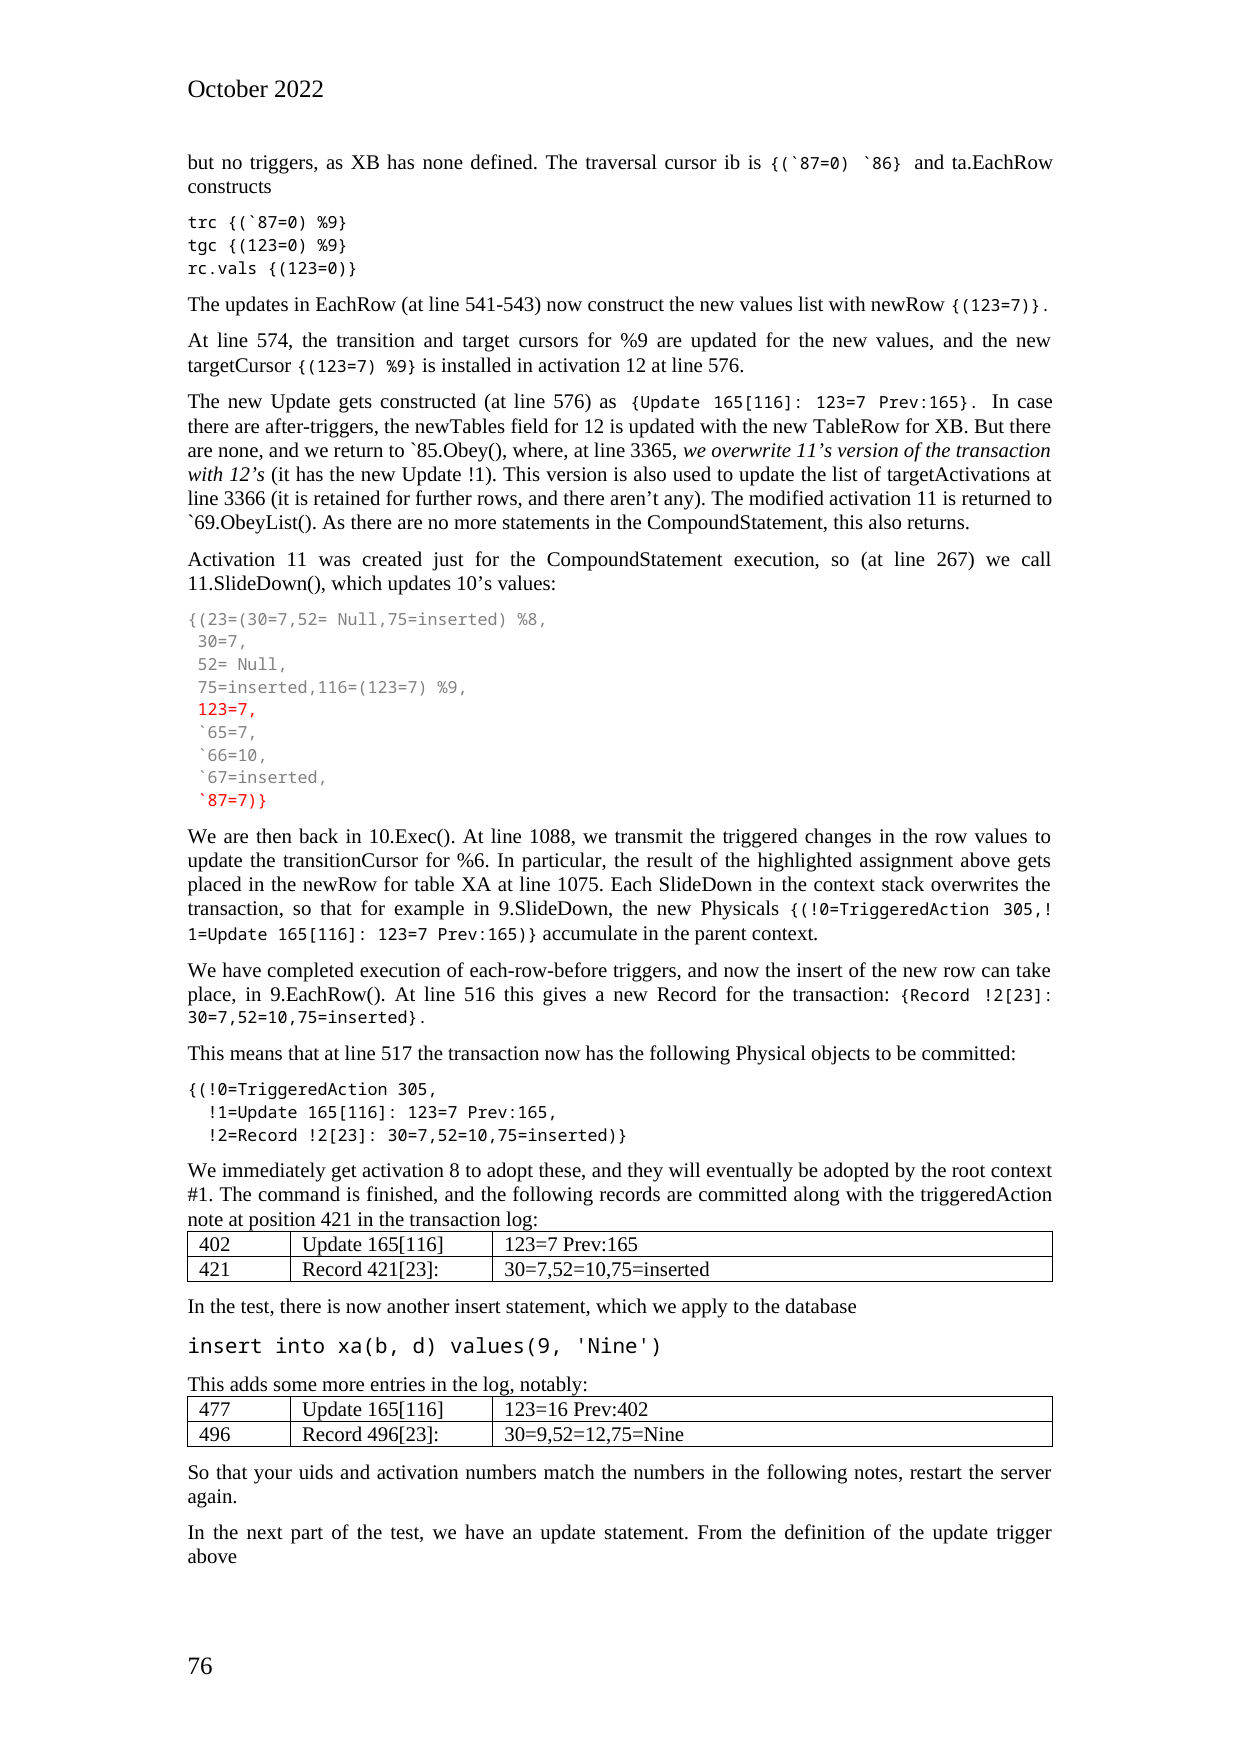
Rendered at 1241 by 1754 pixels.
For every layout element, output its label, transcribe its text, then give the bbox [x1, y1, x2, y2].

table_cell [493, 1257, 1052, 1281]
text So that your uids and activation numbers match the numbers in the following notes, restart the server again. [187, 1459, 1053, 1508]
text At line 574, the transition and target cursors for %9 are updated for the new values, and the new targetCursor {(123=7) %9} is installed in activation 12 at line 576. [187, 328, 1053, 377]
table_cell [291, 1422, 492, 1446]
text {(23=(30=7,52= Null,75=inserted) %8, [187, 607, 1053, 630]
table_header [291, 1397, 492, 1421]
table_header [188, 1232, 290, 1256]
text The new Update gets constructed (at line 576) as {Update 165[116]: 123=7 Prev:165}. In case there are after-triggers, the newTables field for 12 is updated with the new TableRow for XB. But there are none, and we return to `85.Obey(), where, at line 3365, we overwrite 11’s version of the transaction with 12’s (it has the new Update !1). This version is also used to update the list of targetActivations at line 3366 (it is retained for further rows, and there aren’t any). The modified activation 11 is returned to `69.ObeyList(). As there are no more statements in the CompoundStatement, this also returns. [187, 389, 1053, 534]
text insert into xa(b, d) values(9, 'Nine') [187, 1331, 1053, 1359]
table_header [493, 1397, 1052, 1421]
text 52= Null, [187, 653, 1053, 675]
text This means that at line 517 the transaction now has the following Physical objects to be committed: [187, 1041, 1053, 1065]
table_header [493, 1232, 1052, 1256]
text Activation 11 was created just for the CompoundStatement execution, so (at line 267) we call 11.SlideDown(), which updates 10’s values: [187, 547, 1053, 595]
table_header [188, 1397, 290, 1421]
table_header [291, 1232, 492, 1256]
text but no triggers, as XB has none defined. The traversal cursor ib is {(`87=0) `86} and ta.EachRow constructs [187, 150, 1053, 198]
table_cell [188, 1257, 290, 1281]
text 123=7, [187, 698, 1053, 721]
text !2=Record !2[23]: 30=7,52=10,75=inserted)} [187, 1123, 1053, 1146]
text {(!0=TriggeredAction 305, [187, 1078, 1053, 1100]
text In the next part of the test, we have an update statement. From the definition of the update trigger above [187, 1520, 1053, 1568]
text rc.vals {(123=0)} [187, 256, 1053, 279]
text `87=7)} [187, 789, 1053, 812]
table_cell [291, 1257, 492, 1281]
text `66=10, [187, 743, 1053, 766]
text We have completed execution of each-row-before triggers, and now the insert of the new row can take place, in 9.EachRow(). At line 516 this gives a new Record for the transaction: {Record !2[23]: 30=7,52=10,75=inserted}. [187, 957, 1053, 1029]
text We are then back in 10.Exec(). At line 1088, we transmit the triggered changes in the row values to update the transitionCursor for %6. In particular, the result of the highlighted assignment above gets placed in the newRow for table XA at line 1075. Each SlideDown in the context stack overwrites the transaction, so that for example in 9.SlideDown, the new Physicals {(!0=TriggeredAction 305,!1=Update 165[116]: 123=7 Prev:165)} accumulate in the parent context. [187, 824, 1053, 945]
text trc {(`87=0) %9} [187, 211, 1053, 234]
text tgc {(123=0) %9} [187, 234, 1053, 256]
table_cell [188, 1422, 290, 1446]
text We immediately get activation 8 to adopt these, and they will eventually be adopted by the root context #1. The command is finished, and the following records are committed along with the triggeredAction note at position 421 in the transaction log: [187, 1158, 1053, 1231]
text 30=7, [187, 630, 1053, 653]
text In the test, there is now another insert statement, which we apply to the database [187, 1294, 1053, 1318]
text `65=7, [187, 721, 1053, 743]
text This adds some more entries in the log, notably: [187, 1372, 1053, 1396]
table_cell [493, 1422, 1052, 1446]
text 75=inserted,116=(123=7) %9, [187, 675, 1053, 698]
text !1=Update 165[116]: 123=7 Prev:165, [187, 1100, 1053, 1123]
text `67=inserted, [187, 766, 1053, 789]
text The updates in EachRow (at line 541-543) now construct the new values list with newRow {(123=7)}. [187, 292, 1053, 316]
